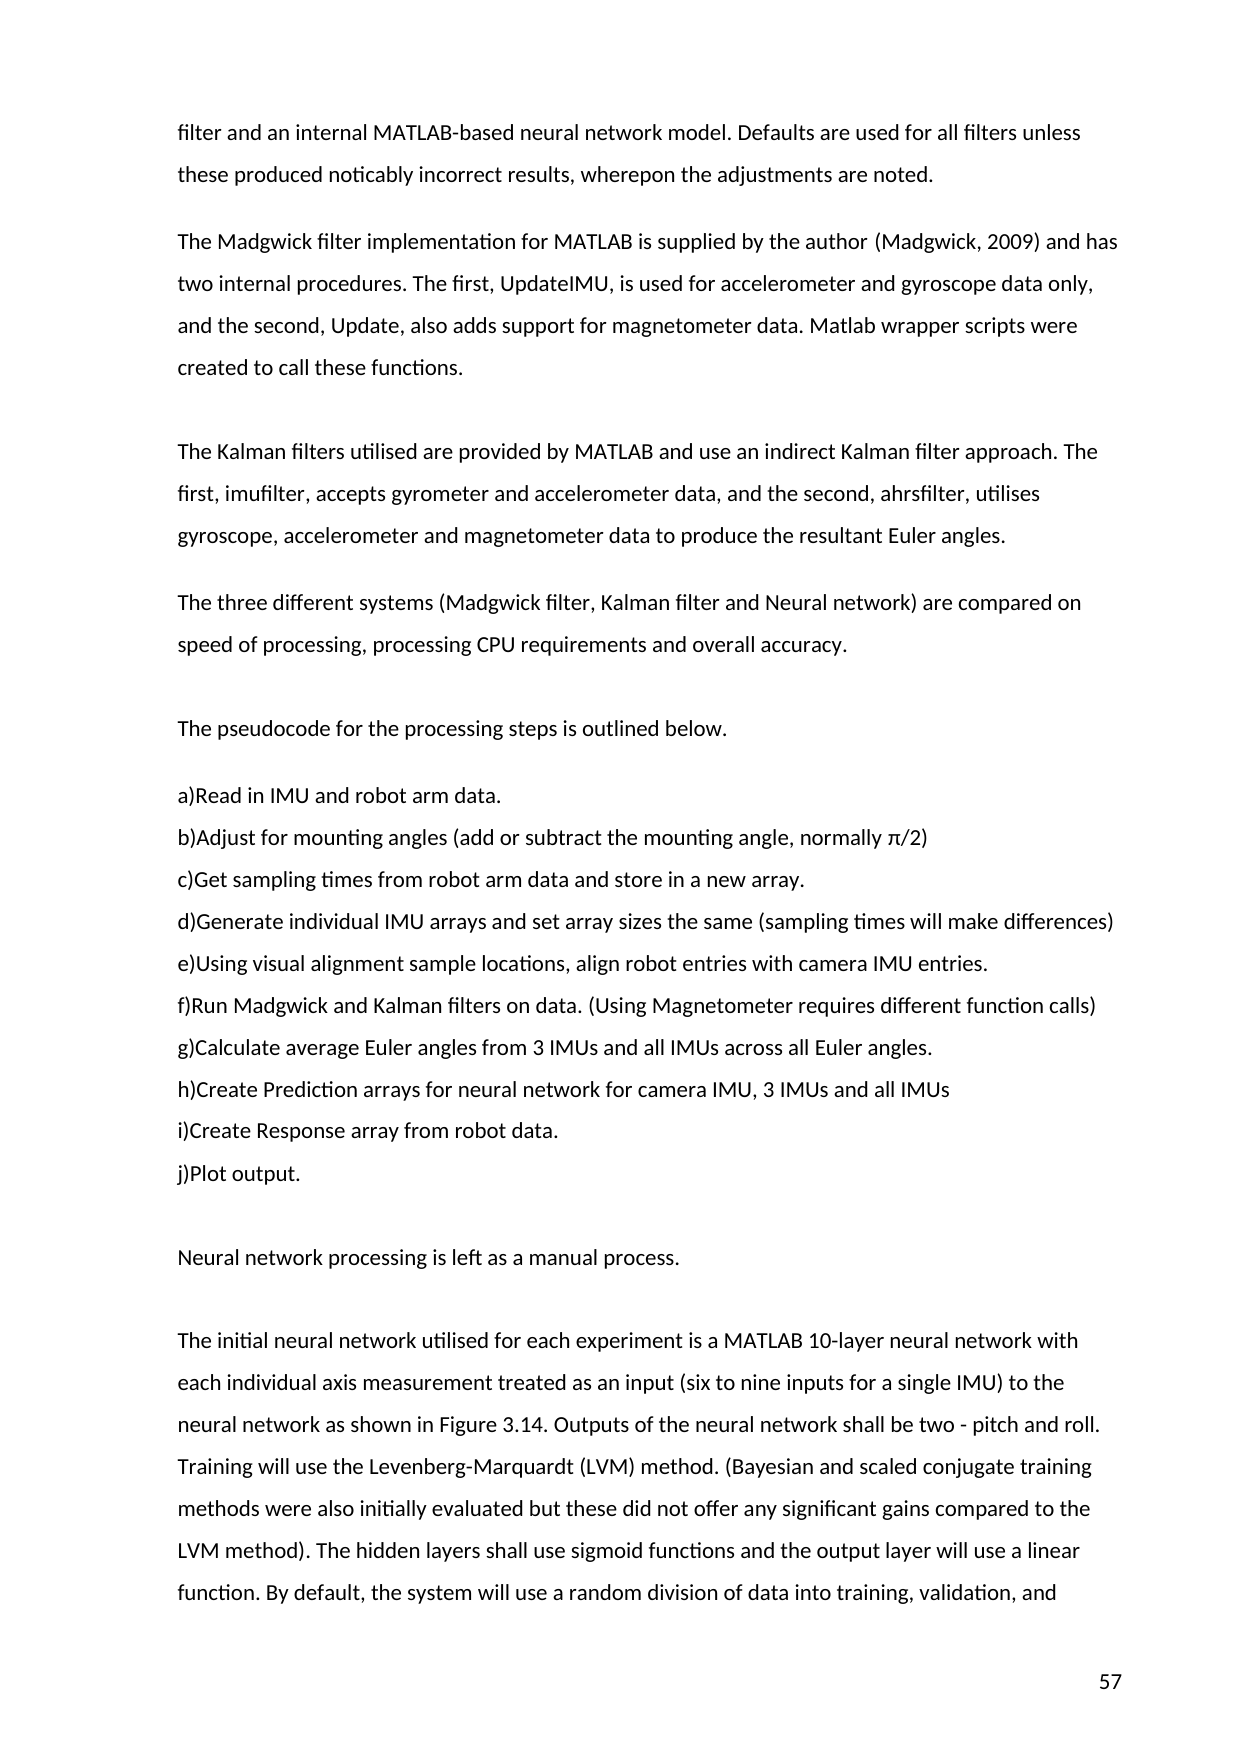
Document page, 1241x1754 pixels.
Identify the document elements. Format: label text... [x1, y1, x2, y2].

text The Madgwick filter implementation for MATLAB is supplied by the author (Madgwick, 2009) and has two internal procedures. The first, UpdateIMU, is used for accelerometer and gyroscope data only, and the second, Update, also adds support for magnetometer data. Matlab wrapper scripts were created to call these functions. The Kalman filters utilised are provided by MATLAB and use an indirect Kalman filter approach. The first, imufilter, accepts gyrometer and accelerometer data, and the second, ahrsfilter, utilises gyroscope, accelerometer and magnetometer data to produce the resultant Euler angles. [177, 227, 1122, 549]
text The three different systems (Madgwick filter, Kalman filter and Neural network) are compared on speed of processing, processing CPU requirements and overall accuracy. The pseudocode for the processing steps is outlined below. [177, 588, 1122, 742]
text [177, 118, 1122, 188]
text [177, 781, 1122, 1606]
